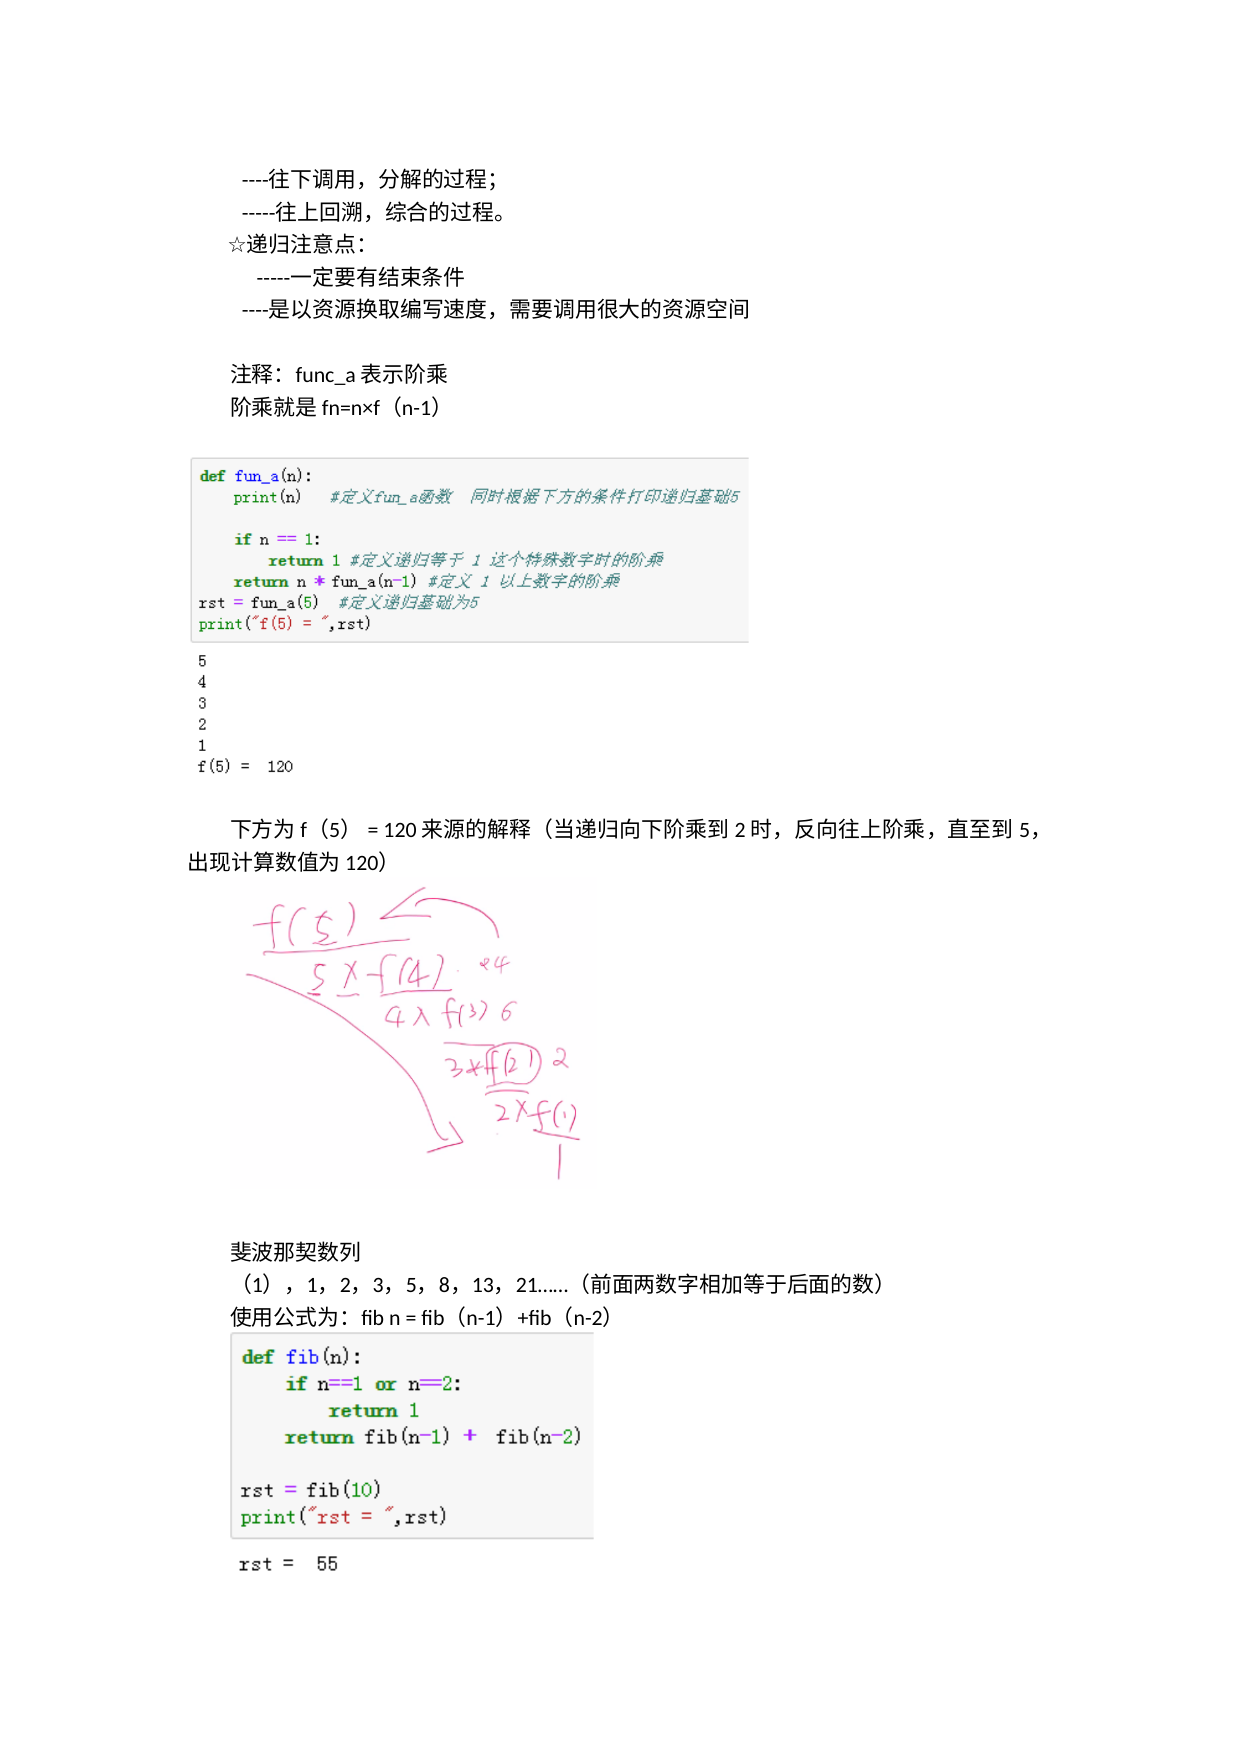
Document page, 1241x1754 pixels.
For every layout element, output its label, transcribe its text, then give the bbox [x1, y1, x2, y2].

text 斐波那契数列 [187, 1234, 1053, 1267]
picture [229, 877, 598, 1189]
picture [187, 454, 749, 787]
text -----往上回溯，综合的过程。 [187, 194, 1053, 227]
text 下方为f（5） = 120来源的解释（当递归向下阶乘到2时，反向往上阶乘，直至到5，出现计算数值为120） [187, 812, 1053, 877]
text ----往下调用，分解的过程； [187, 162, 1053, 194]
text ☆递归注意点： [187, 227, 1053, 259]
text （1），1，2，3，5，8，13，21……（前面两数字相加等于后面的数） [187, 1267, 1053, 1299]
text 阶乘就是fn=n×f（n-1） [187, 389, 1053, 422]
text -----一定要有结束条件 [187, 259, 1053, 292]
text 使用公式为：fib n = fib（n-1）+fib（n-2） [187, 1299, 1053, 1332]
text ----是以资源换取编写速度，需要调用很大的资源空间 [187, 292, 1053, 324]
text 注释：func_a 表示阶乘 [187, 357, 1053, 389]
picture [229, 1332, 594, 1588]
